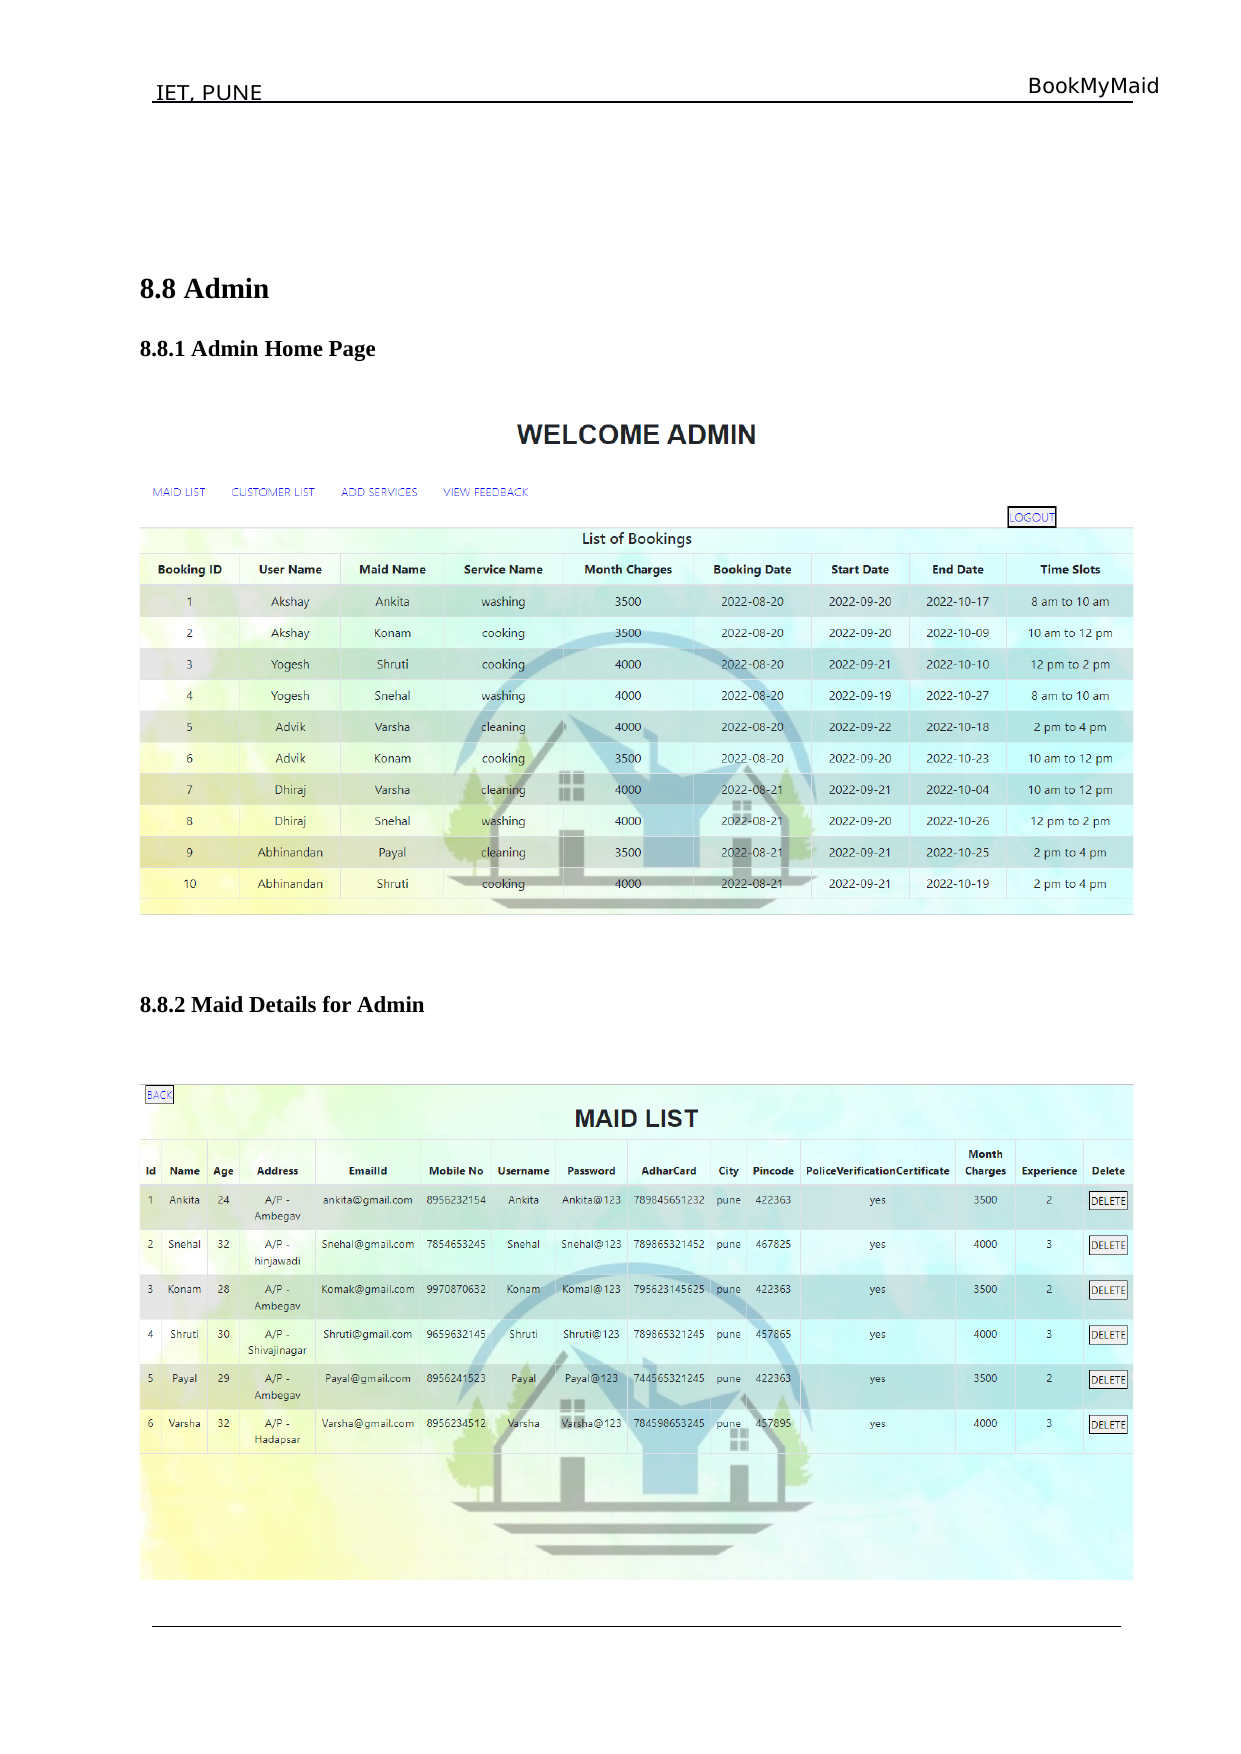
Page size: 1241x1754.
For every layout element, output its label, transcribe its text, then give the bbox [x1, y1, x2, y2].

picture [139, 418, 1134, 915]
text 8.8.2 Maid Details for Admin [139, 992, 1134, 1018]
text 8.8 Admin [139, 272, 1134, 305]
picture [139, 1084, 1134, 1580]
text 8.8.1 Admin Home Page [139, 335, 1134, 361]
